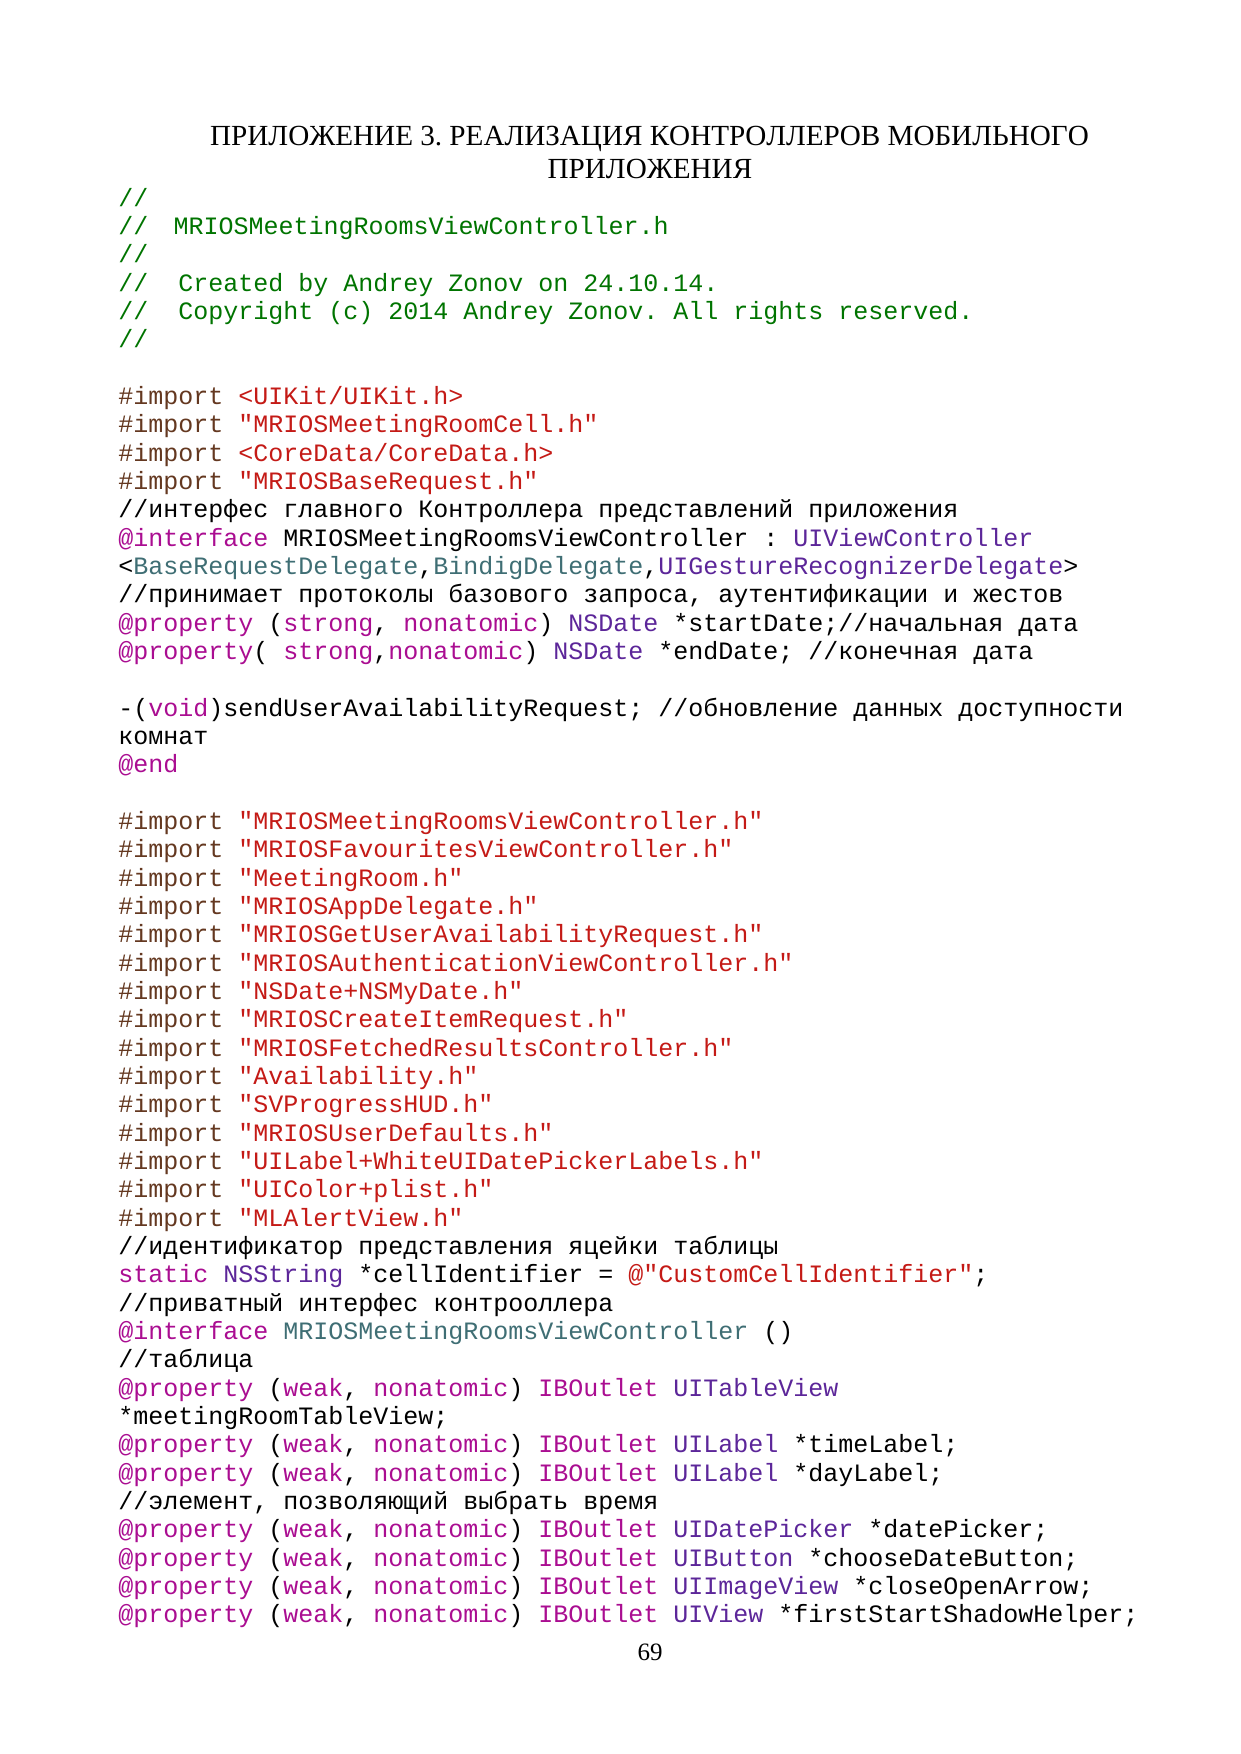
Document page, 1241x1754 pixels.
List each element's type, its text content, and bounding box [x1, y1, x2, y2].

text #import "MRIOSBaseRequest.h" [118, 468, 1181, 497]
text #import "MRIOSMeetingRoomsViewController.h" [118, 808, 1181, 837]
text #import <CoreData/CoreData.h> [118, 440, 1181, 468]
text @property (weak, nonatomic) IBOutlet UILabel *timeLabel; [118, 1432, 1181, 1460]
text #import "MRIOSAuthenticationViewController.h" [118, 950, 1181, 978]
text @property (weak, nonatomic) IBOutlet UIView *firstStartShadowHelper; [118, 1602, 1181, 1630]
text #import <UIKit/UIKit.h> [118, 383, 1181, 412]
text #import "UILabel+WhiteUIDatePickerLabels.h" [118, 1148, 1181, 1177]
text @end [118, 752, 1181, 780]
text #import "MRIOSAppDelegate.h" [118, 893, 1181, 922]
text // MRIOSMeetingRoomsViewController.h [118, 213, 1181, 242]
text //идентификатор представления яцейки таблицы [118, 1233, 1181, 1262]
text #import "MeetingRoom.h" [118, 865, 1181, 893]
text //интерфес главного Контроллера представлений приложения [118, 497, 1181, 525]
text @property (weak, nonatomic) IBOutlet UILabel *dayLabel; [118, 1460, 1181, 1488]
text ПРИЛОЖЕНИЕ 3. РЕАЛИЗАЦИЯ КОНТРОЛЛЕРОВ МОБИЛЬНОГО ПРИЛОЖЕНИЯ [118, 118, 1181, 185]
text #import "SVProgressHUD.h" [118, 1092, 1181, 1120]
text #import "MRIOSUserDefaults.h" [118, 1120, 1181, 1148]
text // Created by Andrey Zonov on 24.10.14. [118, 270, 1181, 298]
text @property (weak, nonatomic) IBOutlet UIImageView *closeOpenArrow; [118, 1573, 1181, 1602]
text #import "MRIOSGetUserAvailabilityRequest.h" [118, 922, 1181, 950]
text #import "MRIOSMeetingRoomCell.h" [118, 412, 1181, 440]
text #import "NSDate+NSMyDate.h" [118, 978, 1181, 1007]
text #import "Availability.h" [118, 1063, 1181, 1092]
text #import "MRIOSFavouritesViewController.h" [118, 837, 1181, 865]
text @property( strong,nonatomic) NSDate *endDate; //конечная дата [118, 638, 1181, 667]
text #import "MLAlertView.h" [118, 1205, 1181, 1233]
text -(void)sendUserAvailabilityRequest; //обновление данных доступности комнат [118, 695, 1181, 752]
text //приватный интерфес контрооллера [118, 1290, 1181, 1318]
text @interface MRIOSMeetingRoomsViewController () [118, 1318, 1181, 1347]
text // [118, 327, 1181, 355]
text @property (strong, nonatomic) NSDate *startDate;//начальная дата [118, 610, 1181, 638]
text // [118, 242, 1181, 270]
text #import "MRIOSCreateItemRequest.h" [118, 1007, 1181, 1035]
text #import "UIColor+plist.h" [118, 1177, 1181, 1205]
text @property (weak, nonatomic) IBOutlet UITableView *meetingRoomTableView; [118, 1375, 1181, 1432]
text @interface MRIOSMeetingRoomsViewController : UIViewController <BaseRequestDelegate,BindigDelegate,UIGestureRecognizerDelegate> [118, 525, 1181, 582]
text // [118, 185, 1181, 213]
text @property (weak, nonatomic) IBOutlet UIButton *chooseDateButton; [118, 1545, 1181, 1573]
text @property (weak, nonatomic) IBOutlet UIDatePicker *datePicker; [118, 1517, 1181, 1545]
text //элемент, позволяющий выбрать время [118, 1488, 1181, 1517]
text static NSString *cellIdentifier = @"CustomCellIdentifier"; [118, 1262, 1181, 1290]
text //принимает протоколы базового запроса, аутентификации и жестов [118, 582, 1181, 610]
text // Copyright (c) 2014 Andrey Zonov. All rights reserved. [118, 298, 1181, 327]
text //таблица [118, 1347, 1181, 1375]
text #import "MRIOSFetchedResultsController.h" [118, 1035, 1181, 1063]
